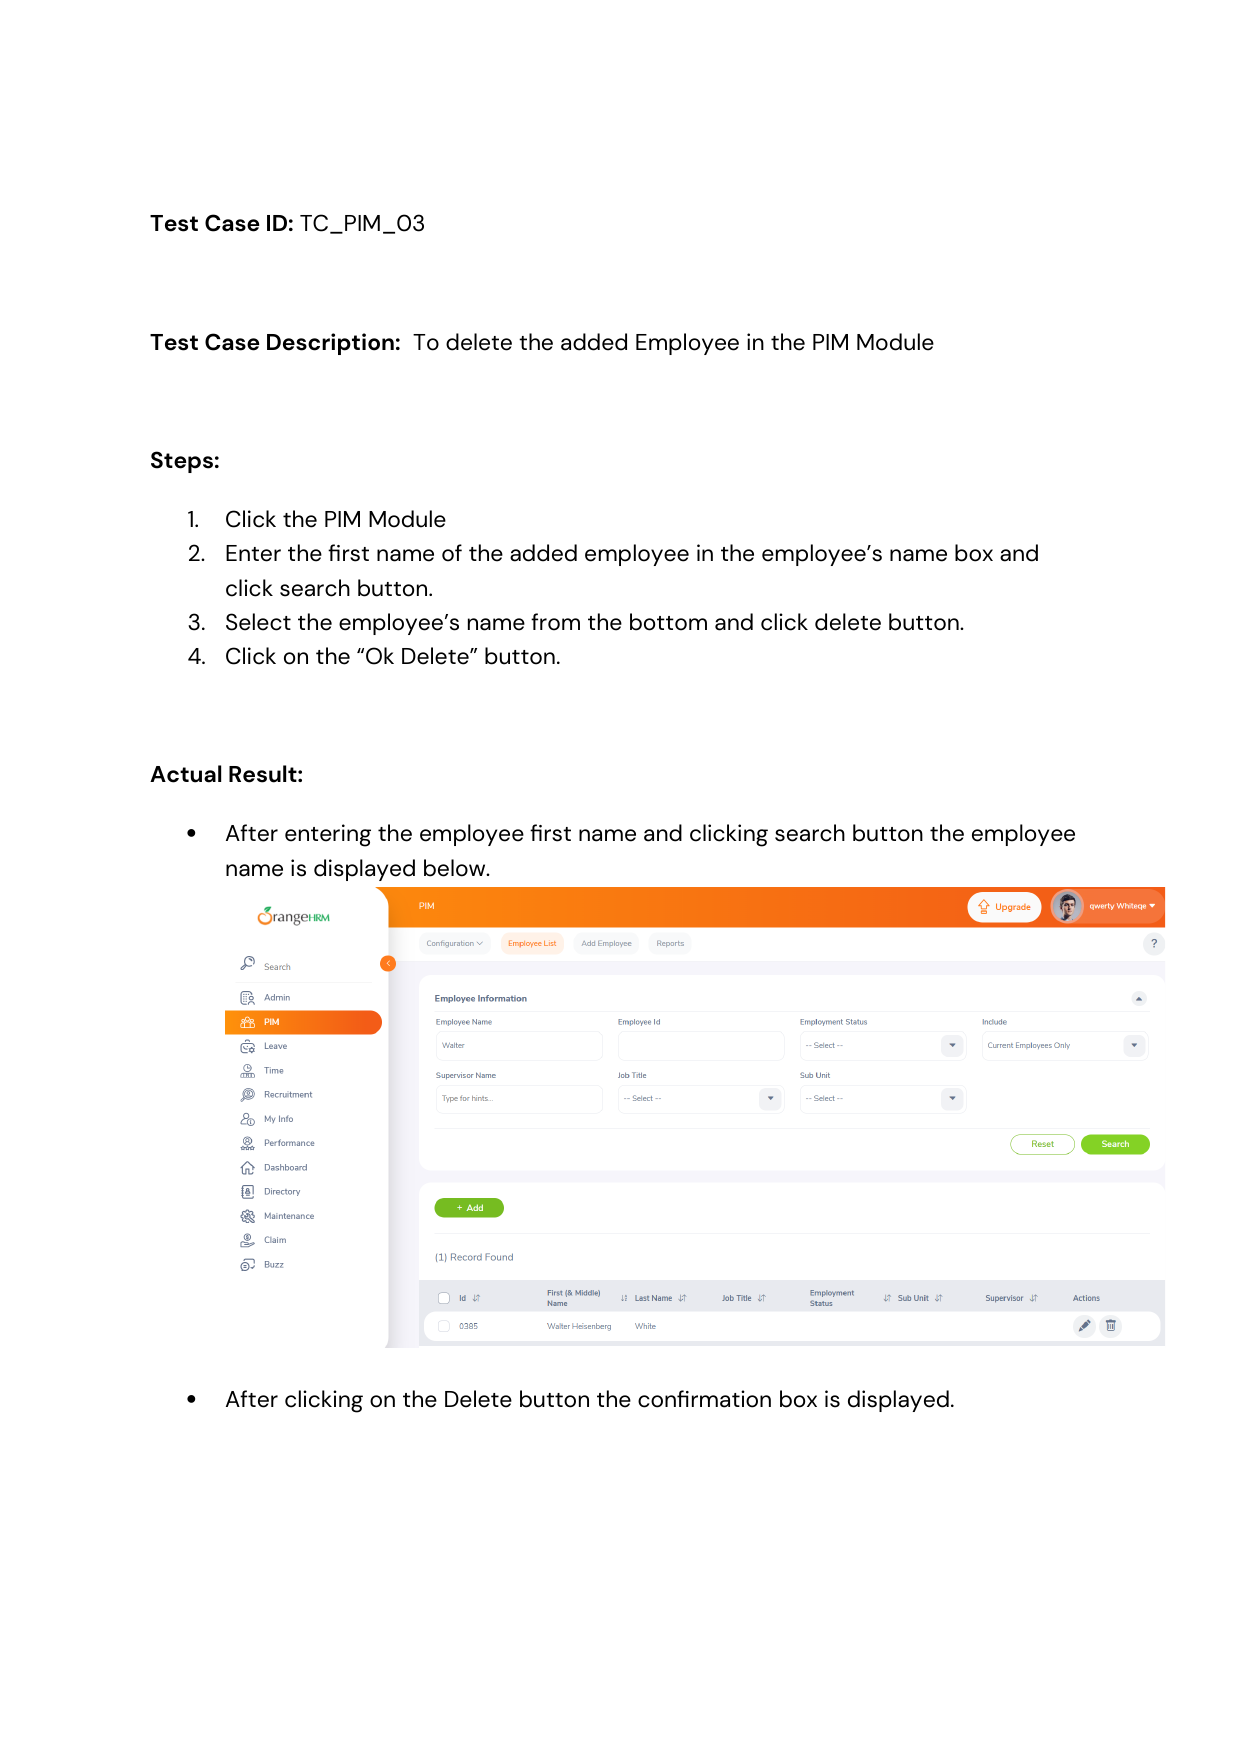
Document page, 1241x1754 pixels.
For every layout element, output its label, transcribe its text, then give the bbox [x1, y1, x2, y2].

list After clicking on the Delete button the confirmation box is displayed. [187, 1385, 1090, 1415]
list Select the employee’s name from the bottom and click delete button. [187, 607, 1090, 637]
text Test Case Description: To delete the added Employee in the PIM Module [150, 327, 1090, 357]
text Steps: [150, 446, 1090, 476]
text Test Case ID: TC_PIM_03 [150, 209, 1090, 239]
list After entering the employee first name and clicking search button the employee name is displayed below. [187, 819, 1090, 883]
list Click on the “Ok Delete” button. [187, 642, 1090, 671]
list Click the PIM Module [187, 505, 1090, 535]
picture [225, 887, 1166, 1348]
text Actual Result: [150, 760, 1090, 790]
list Enter the first name of the added employee in the employee’s name box and click search button. [187, 539, 1090, 603]
